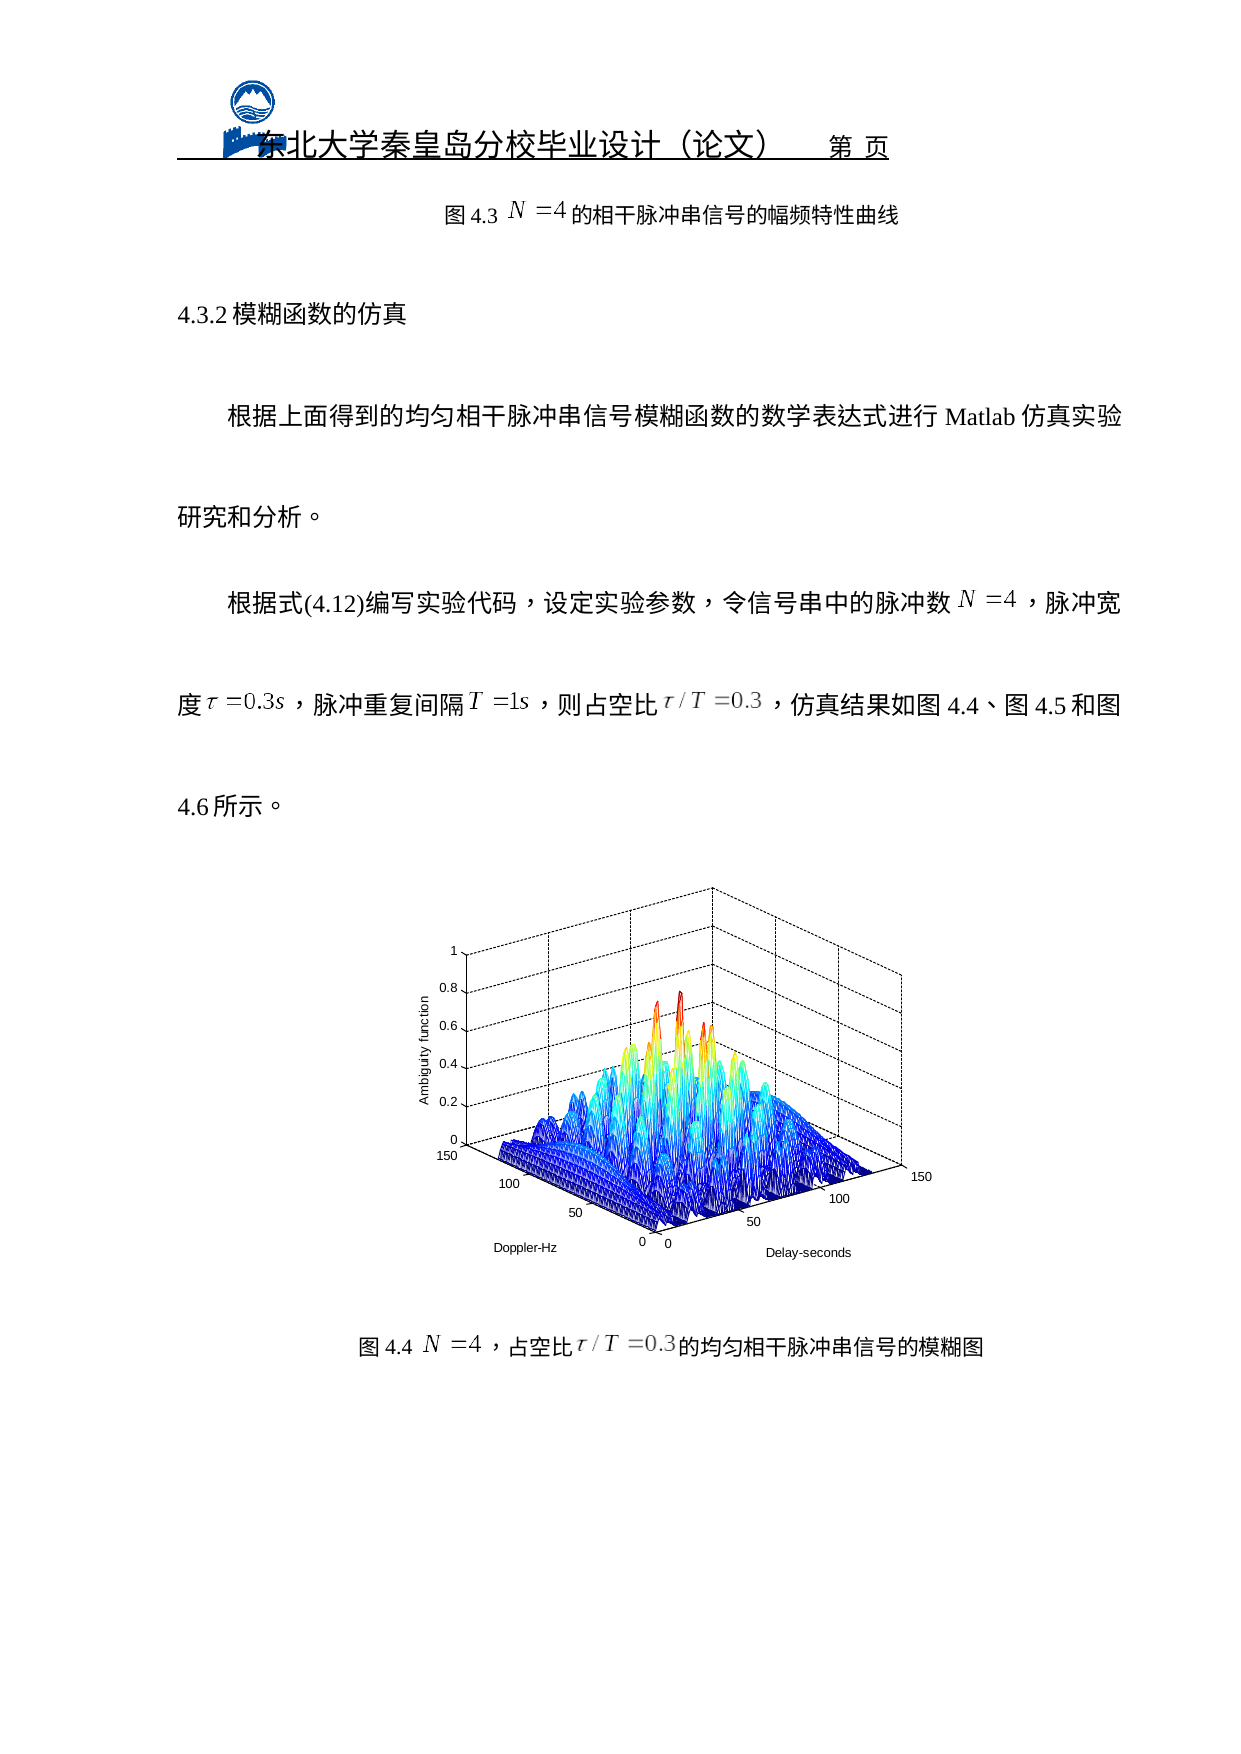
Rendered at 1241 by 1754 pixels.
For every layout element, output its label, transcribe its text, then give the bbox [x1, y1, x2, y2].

text 图4.4 ，占空比的均匀相干脉冲串信号的模糊图 [177, 1313, 1122, 1381]
text 根据式(4.12)编写实验代码，设定实验参数，令信号串中的脉冲数，脉冲宽度，脉冲重复间隔，则占空比，仿真结果如图4.4、图4.5和图4.6所示。 [177, 568, 1122, 840]
text 根据上面得到的均匀相干脉冲串信号模糊函数的数学表达式进行Matlab仿真实验研究和分析。 [177, 381, 1122, 551]
subtitle 4.3.2模糊函数的仿真 [177, 278, 1122, 346]
text 图4.3 的相干脉冲串信号的幅频特性曲线 [177, 178, 1122, 246]
picture [214, 79, 292, 158]
